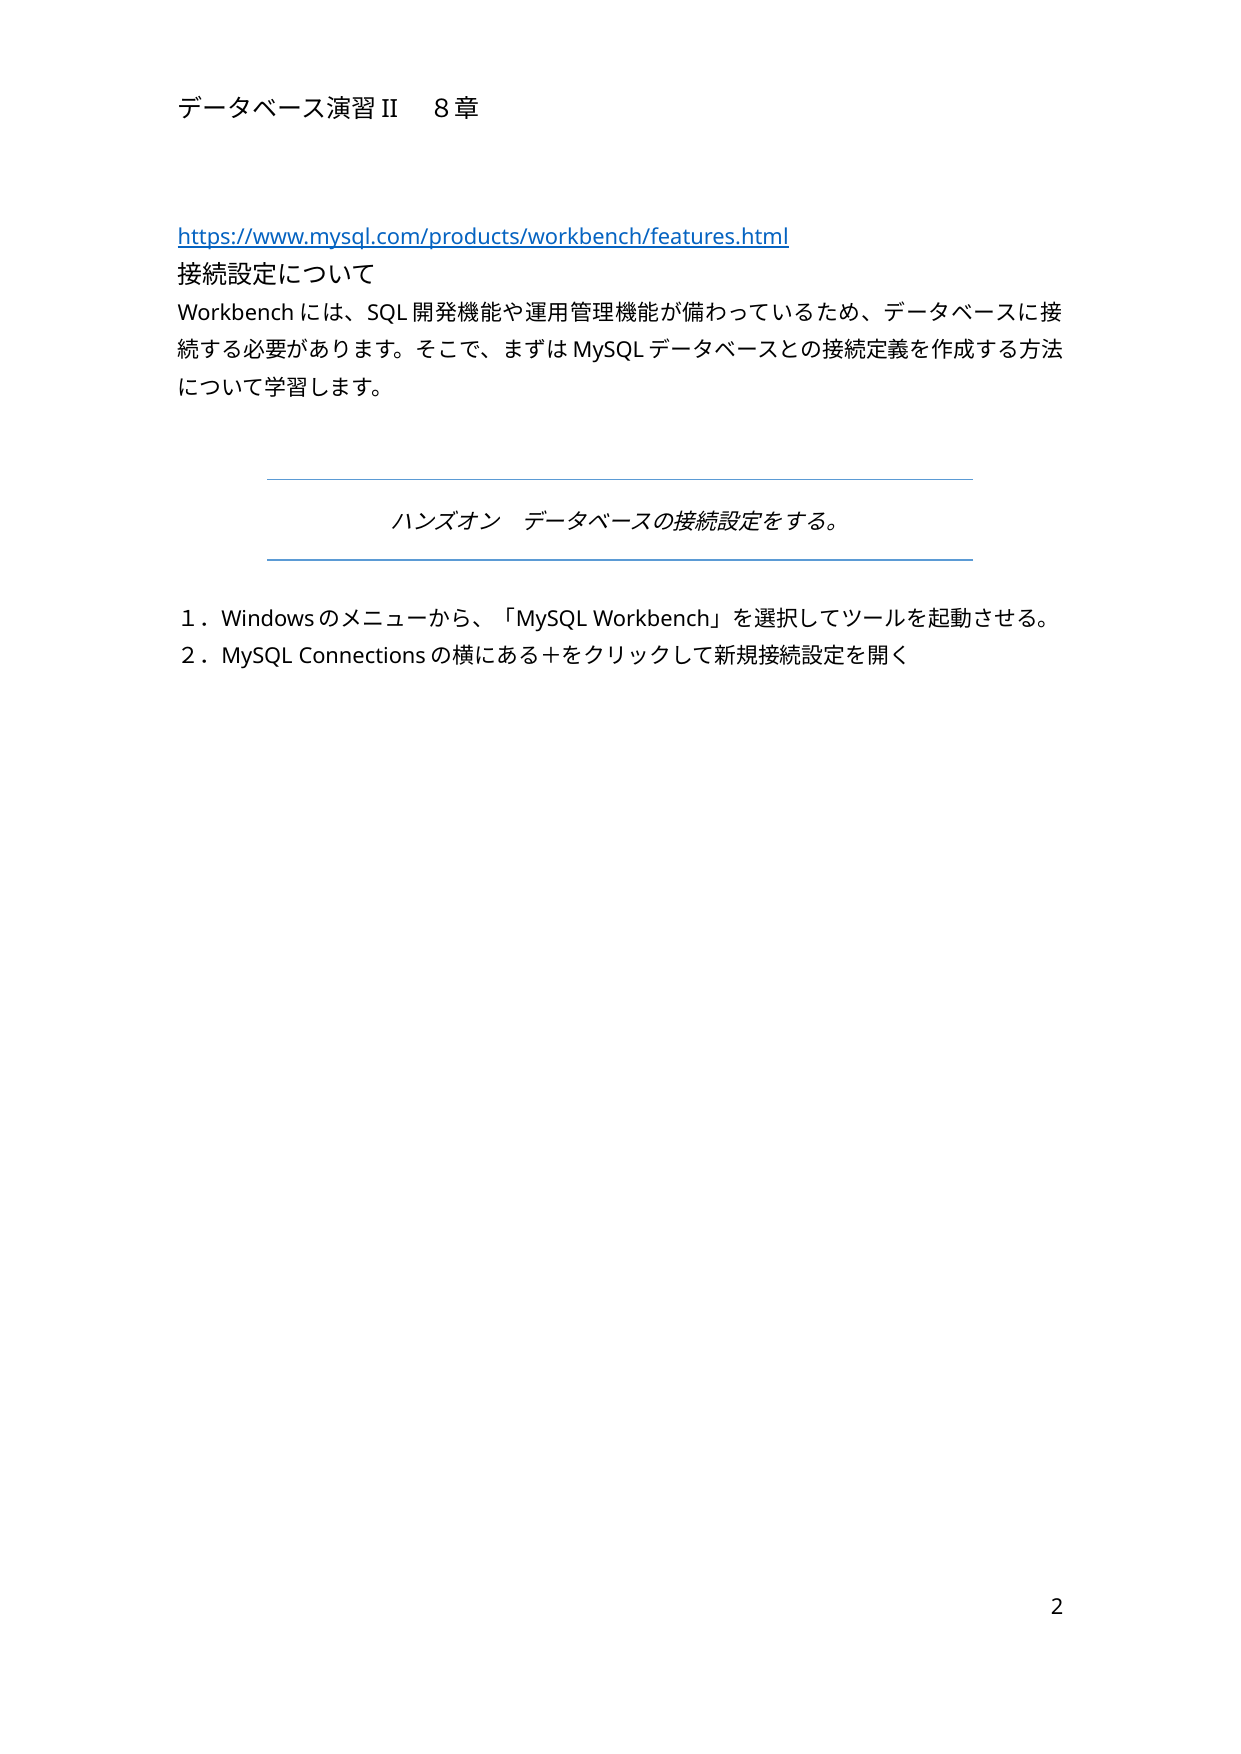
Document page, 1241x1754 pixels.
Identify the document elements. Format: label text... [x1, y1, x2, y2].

text ハンズオン データベースの接続設定をする。 [267, 480, 973, 559]
text Workbenchには、SQL開発機能や運用管理機能が備わっているため、データベースに接続する必要があります。そこで、まずはMySQLデータベースとの接続定義を作成する方法について学習します。 [177, 292, 1063, 404]
subtitle 接続設定について [177, 254, 1063, 292]
text １．Windowsのメニューから、「MySQL Workbench」を選択してツールを起動させる。 [177, 598, 1063, 636]
text ２．MySQL Connectionsの横にある＋をクリックして新規接続設定を開く [177, 636, 1063, 673]
text https://www.mysql.com/products/workbench/features.html [177, 217, 1063, 254]
